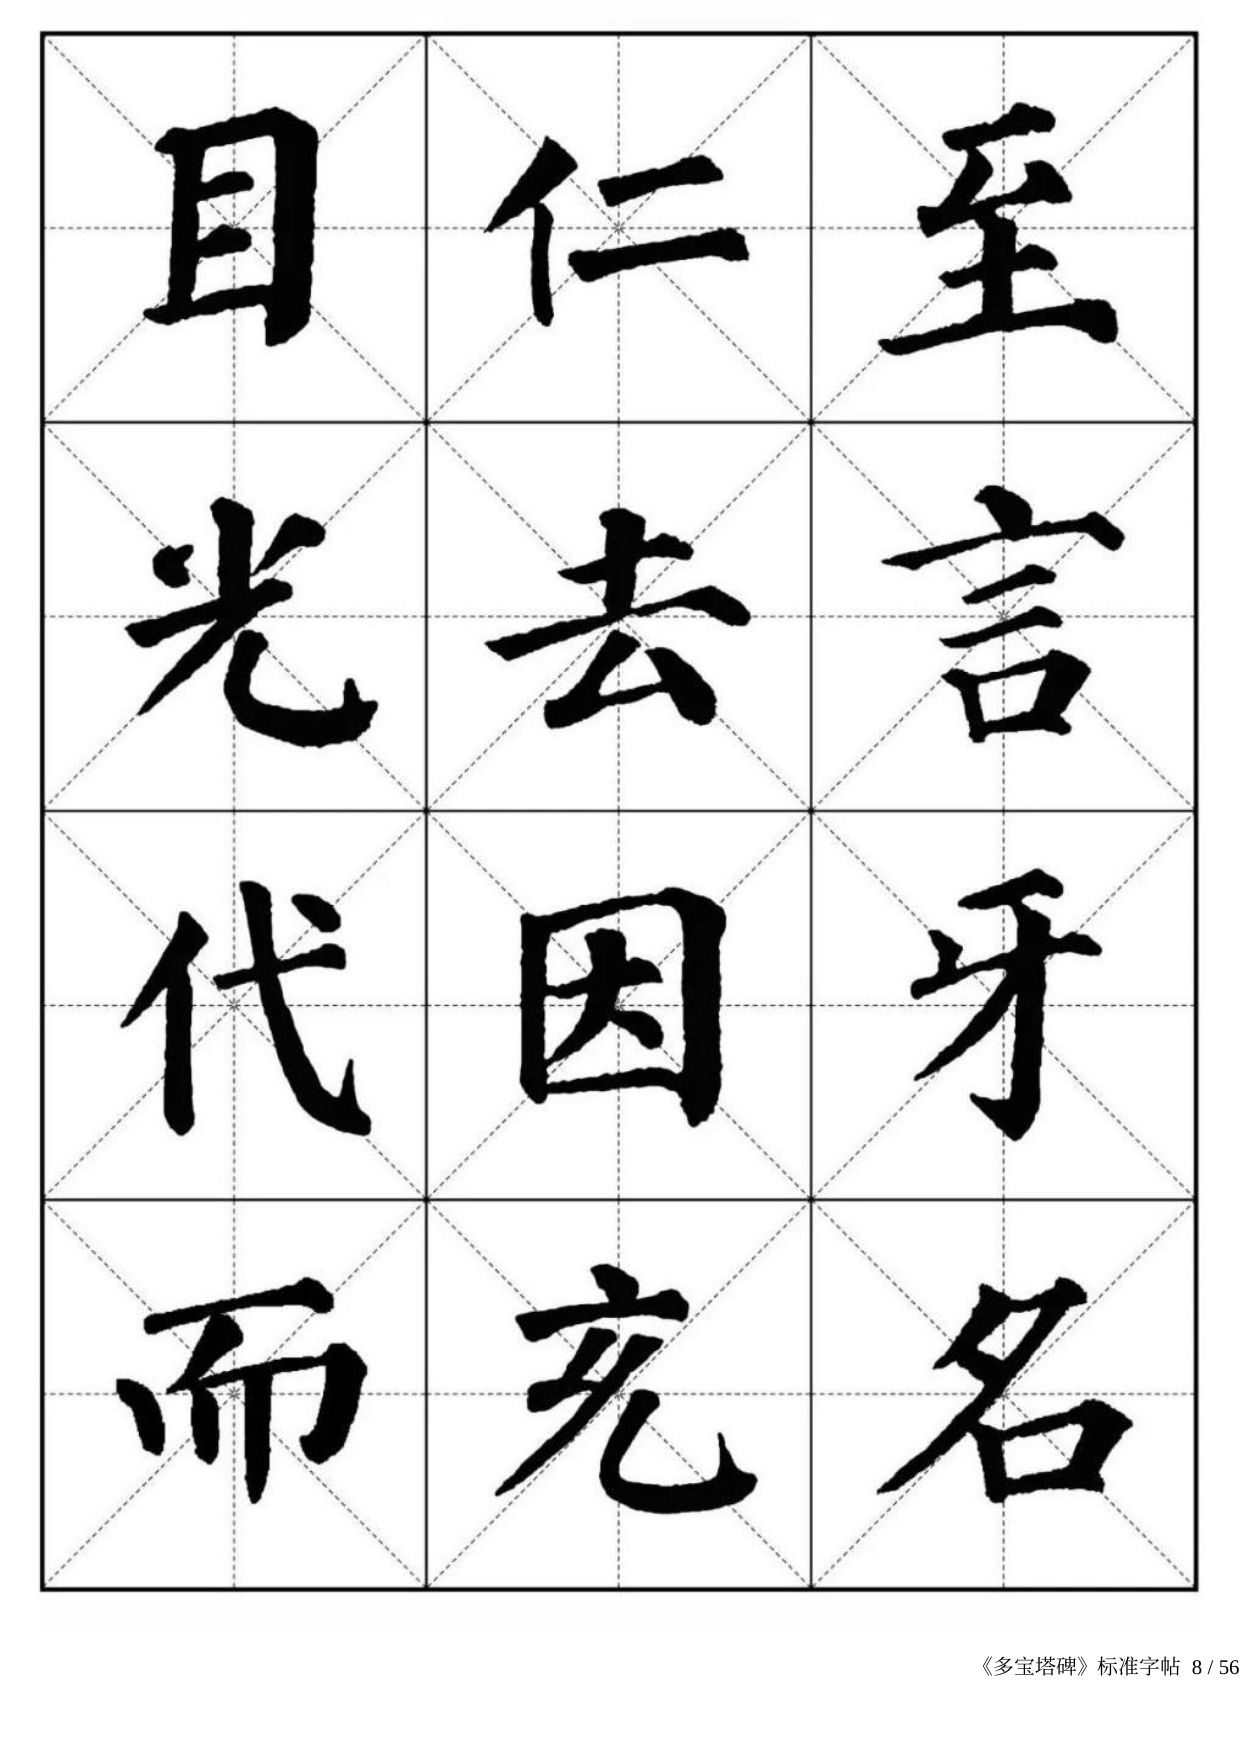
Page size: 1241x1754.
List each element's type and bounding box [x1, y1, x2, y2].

picture [34, 1, 1206, 1630]
